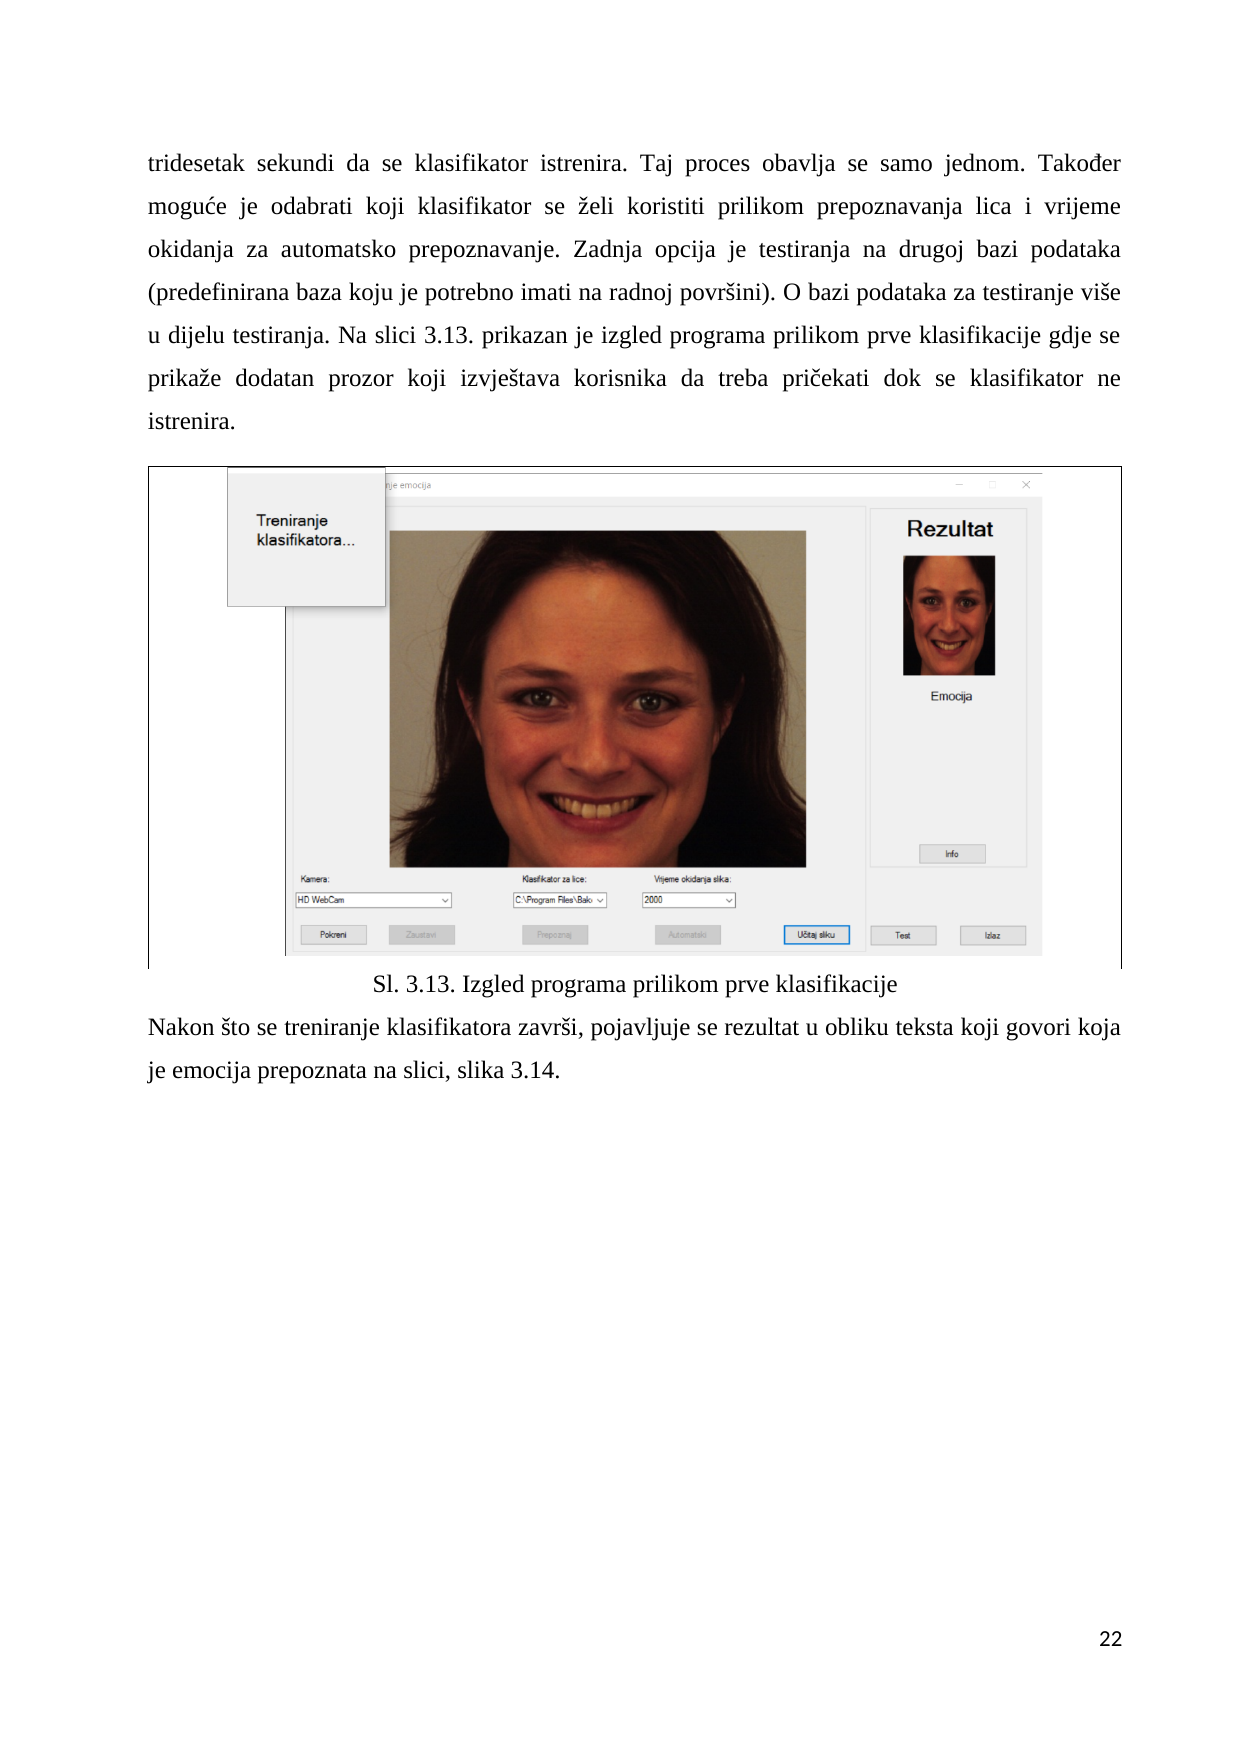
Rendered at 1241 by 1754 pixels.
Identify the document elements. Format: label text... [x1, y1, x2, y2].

table_cell Sl. 3.13. Izgled programa prilikom prve klasifikacije [148, 969, 1122, 1012]
table_header [149, 467, 1121, 969]
picture [227, 467, 1043, 956]
text Nakon što se treniranje klasifikatora završi, pojavljuje se rezultat u obliku teksta koji govori koja je emocija prepoznata na slici, slika 3.14. [148, 1012, 1122, 1084]
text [148, 148, 1122, 435]
